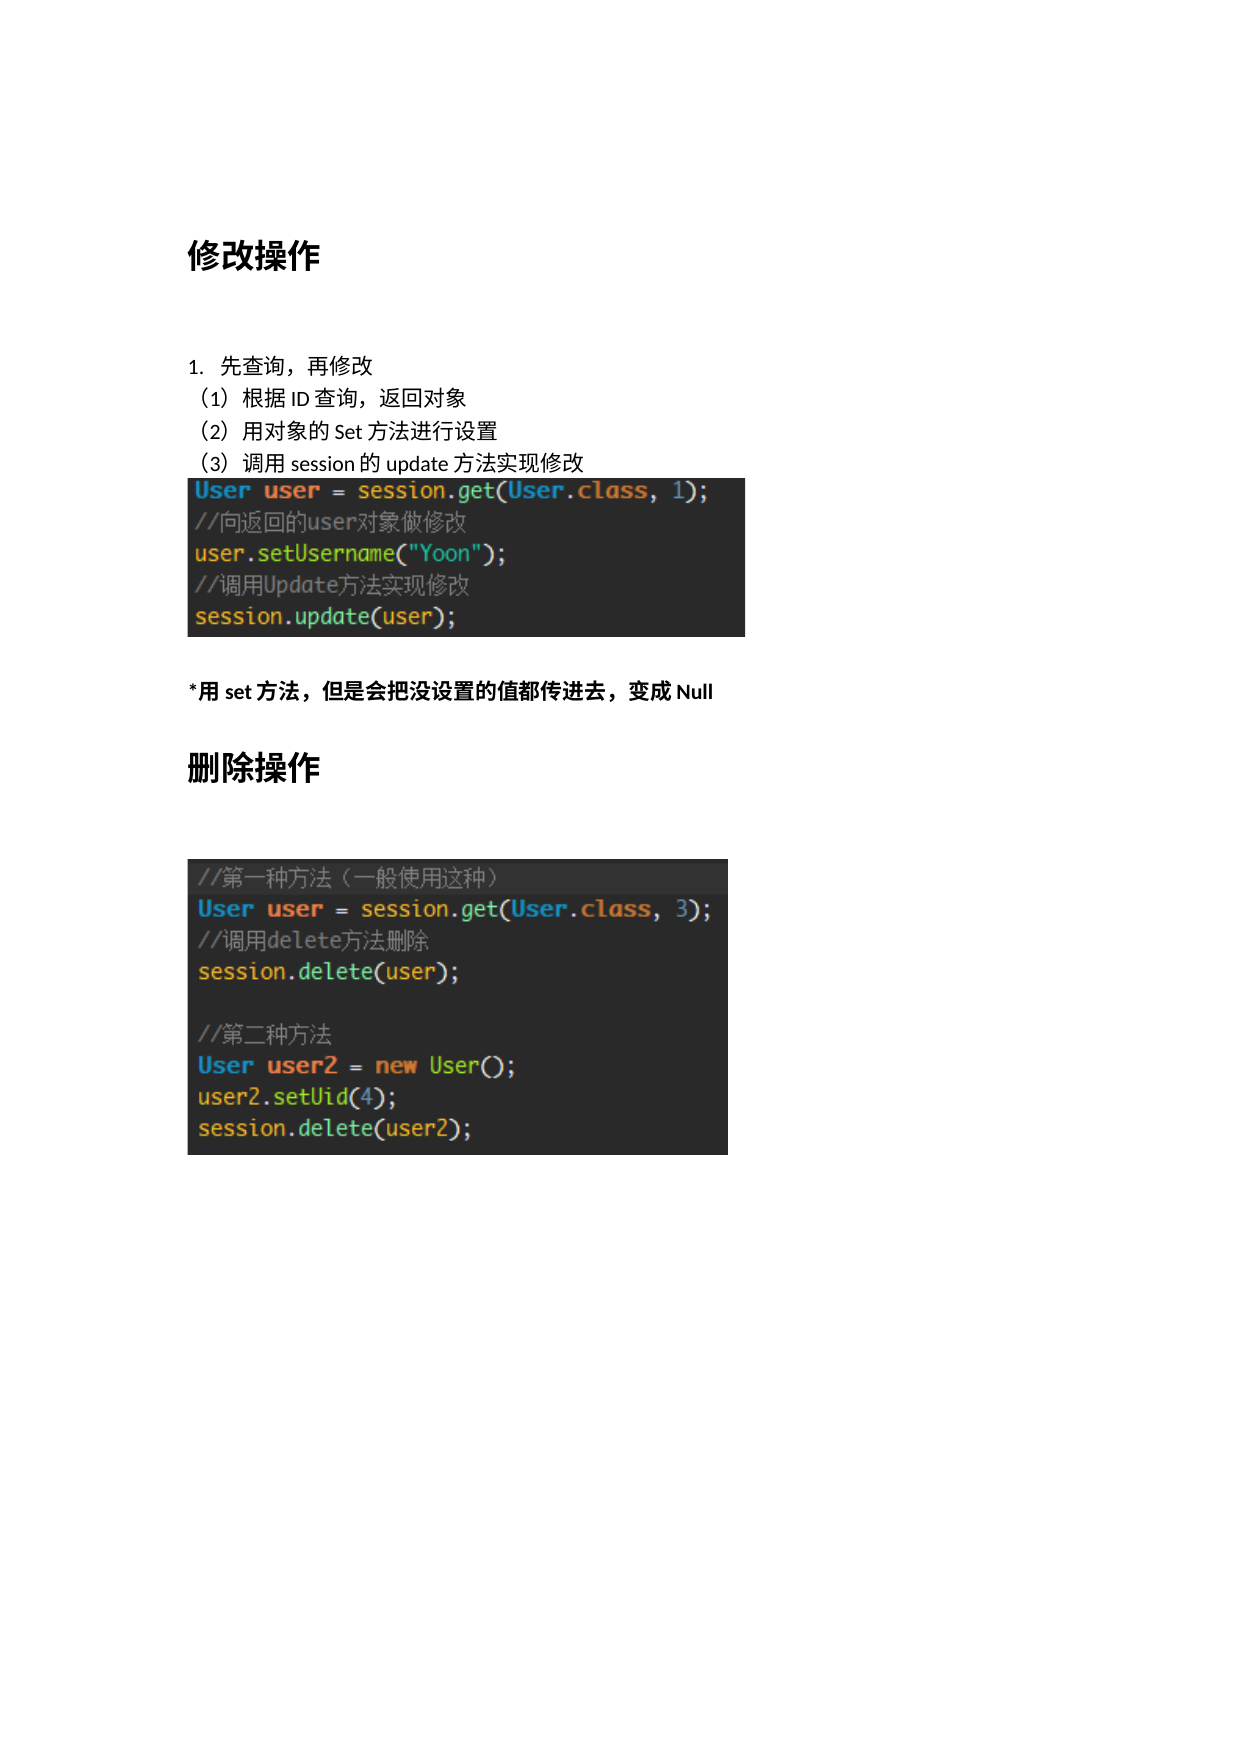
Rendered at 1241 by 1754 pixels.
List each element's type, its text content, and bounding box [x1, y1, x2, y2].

list 根据ID查询，返回对象 [187, 381, 1053, 413]
picture [187, 478, 746, 637]
picture [187, 859, 728, 1155]
subtitle 删除操作 [187, 733, 1053, 798]
list *用set方法，但是会把没设置的值都传进去，变成Null [187, 673, 1053, 706]
list 调用session的update方法实现修改 [187, 446, 1053, 478]
list 用对象的Set方法进行设置 [187, 413, 1053, 446]
list 先查询，再修改 [187, 348, 1053, 381]
subtitle 修改操作 [187, 222, 1053, 287]
